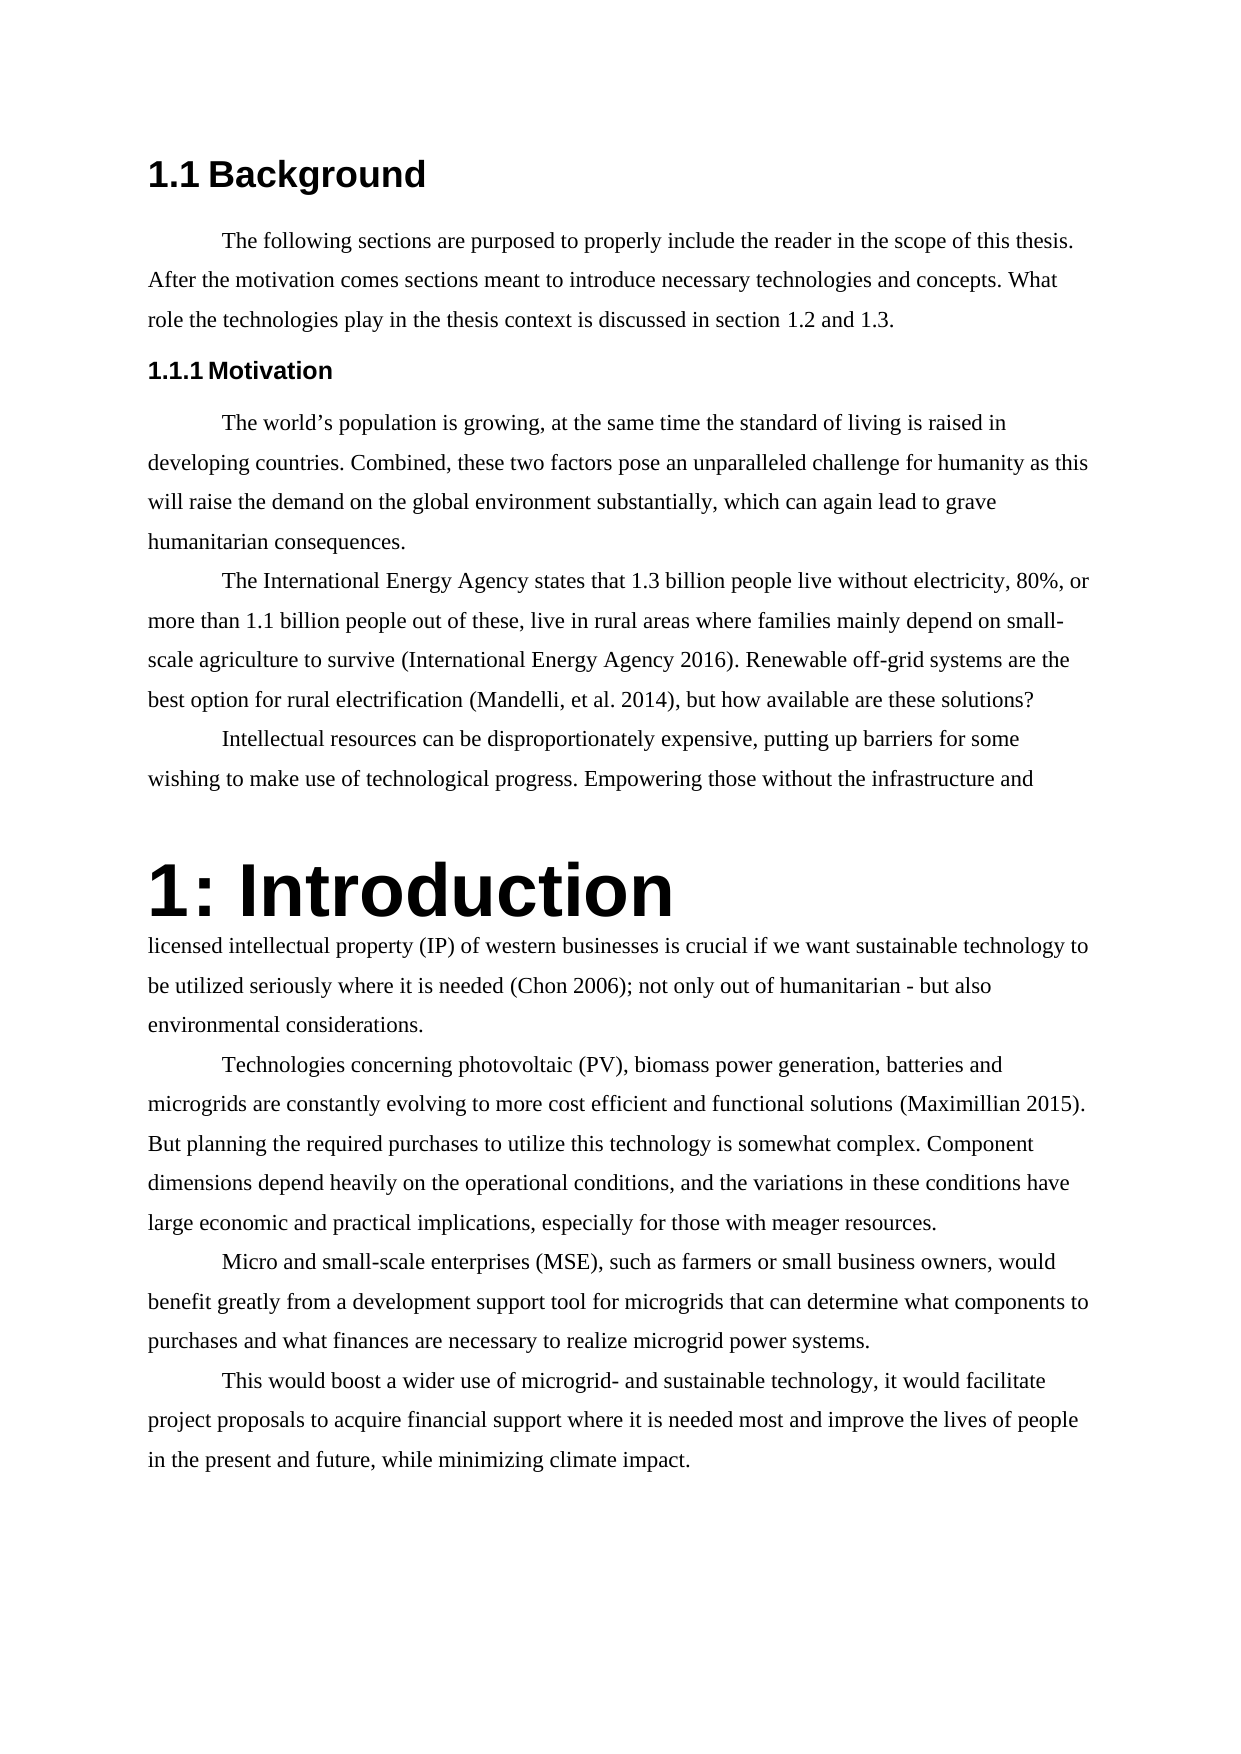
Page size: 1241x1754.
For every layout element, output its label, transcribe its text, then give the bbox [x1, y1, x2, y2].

subtitle Background [148, 152, 1092, 195]
text The following sections are purposed to properly include the reader in the scope of this thesis. After the motivation comes sections meant to introduce necessary technologies and concepts. What role the technologies play in the thesis context is discussed in section 1.2 and 1.3. [148, 227, 1092, 332]
subtitle : Introduction [148, 846, 676, 933]
subtitle Motivation [148, 356, 1092, 384]
text This would boost a wider use of microgrid- and sustainable technology, it would facilitate project proposals to acquire financial support where it is needed most and improve the lives of people in the present and future, while minimizing climate impact. [148, 1367, 1092, 1472]
text The International Energy Agency states that 1.3 billion people live without electricity, 80%, or more than 1.1 billion people out of these, live in rural areas where families mainly depend on small-scale agriculture to survive . Renewable off-grid systems are the best option for rural electrification , but how available are these solutions? [148, 567, 1092, 712]
text Micro and small-scale enterprises (MSE), such as farmers or small business owners, would benefit greatly from a development support tool for microgrids that can determine what components to purchases and what finances are necessary to realize microgrid power systems. [148, 1248, 1092, 1354]
text Intellectual resources can be disproportionately expensive, putting up barriers for some wishing to make use of technological progress. Empowering those without the infrastructure and licensed intellectual property (IP) of western businesses is crucial if we want sustainable technology to be utilized seriously where it is needed ; not only out of humanitarian - but also environmental considerations. [148, 725, 1092, 1038]
text Technologies concerning photovoltaic (PV), biomass power generation, batteries and microgrids are constantly evolving to more cost efficient and functional solutions . But planning the required purchases to utilize this technology is somewhat complex. Component dimensions depend heavily on the operational conditions, and the variations in these conditions have large economic and practical implications, especially for those with meager resources. [148, 1051, 1092, 1235]
text The world’s population is growing, at the same time the standard of living is raised in developing countries. Combined, these two factors pose an unparalleled challenge for humanity as this will raise the demand on the global environment substantially, which can again lead to grave humanitarian consequences. [148, 409, 1092, 554]
